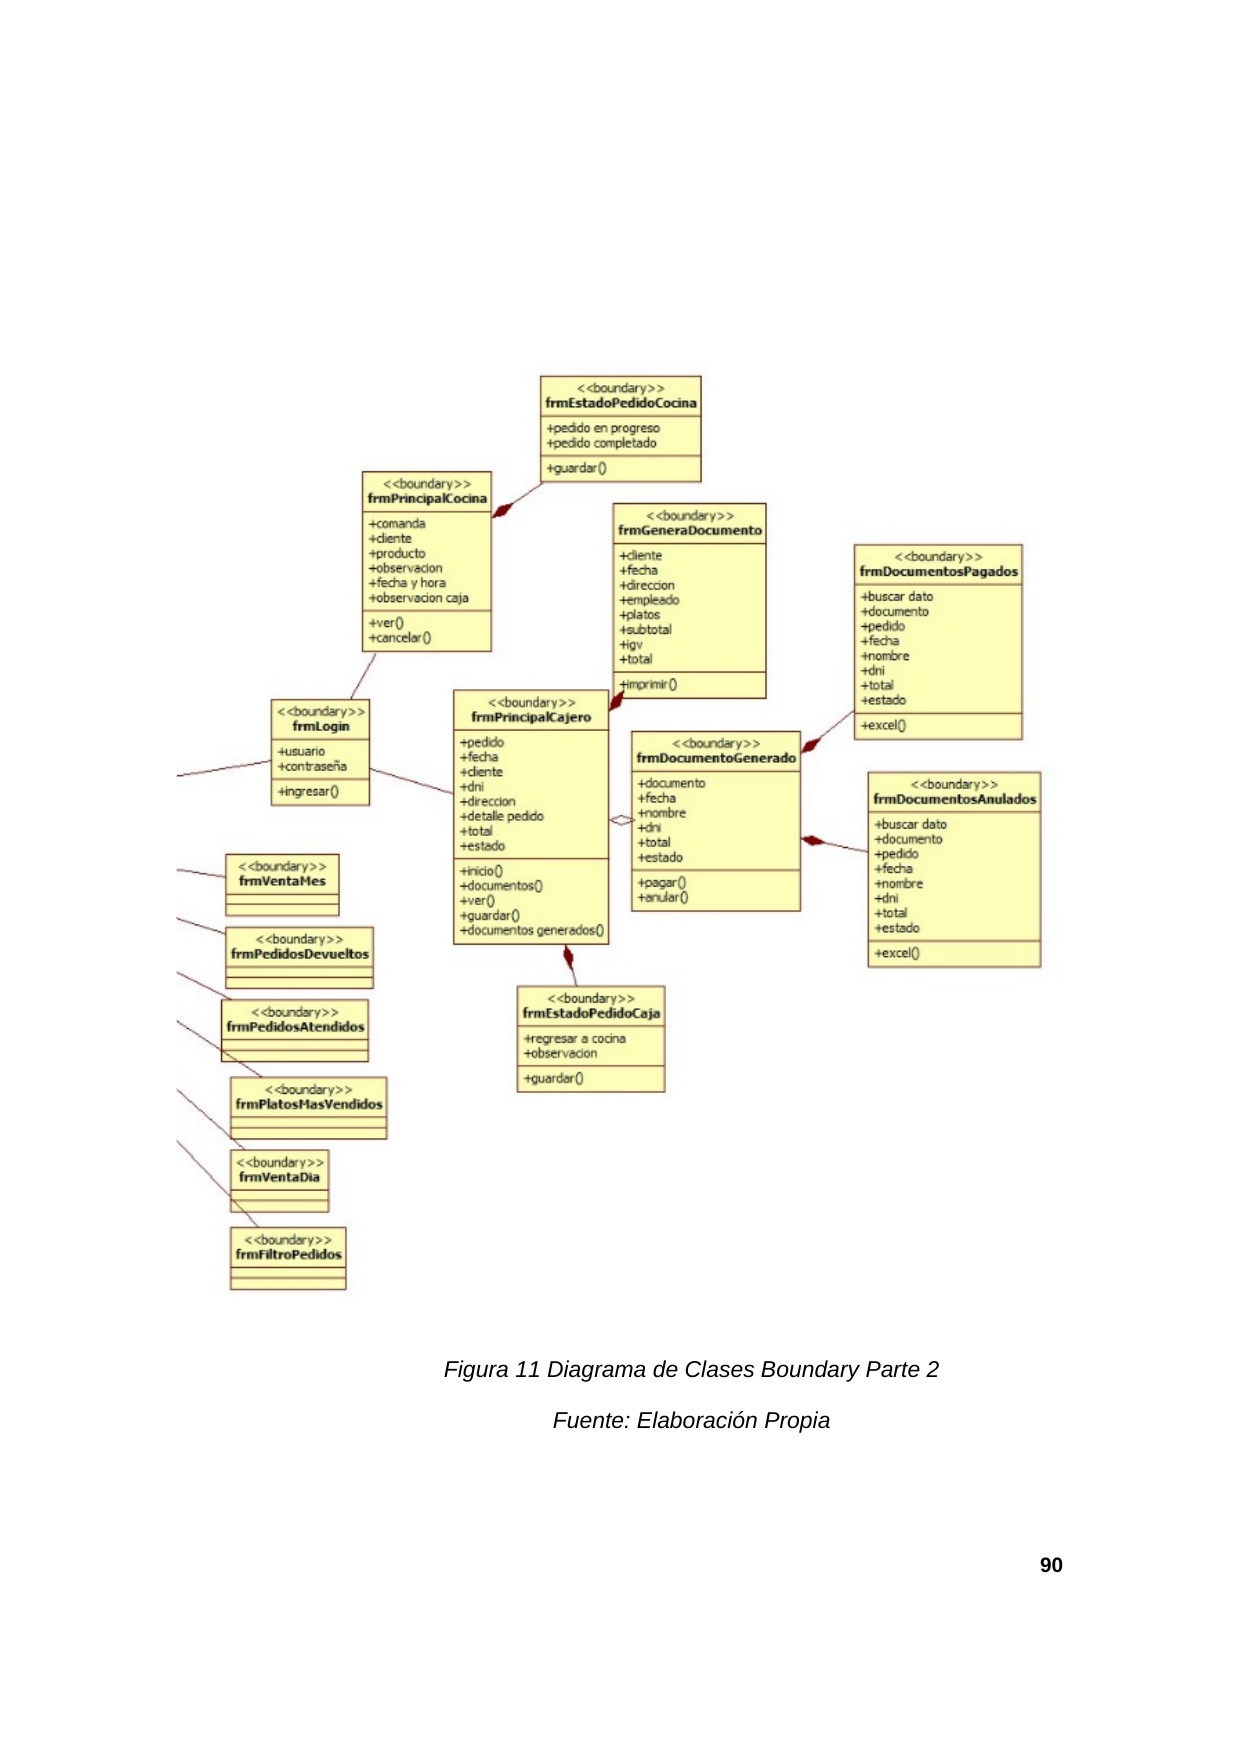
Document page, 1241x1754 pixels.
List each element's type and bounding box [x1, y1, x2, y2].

picture [176, 148, 1063, 1322]
